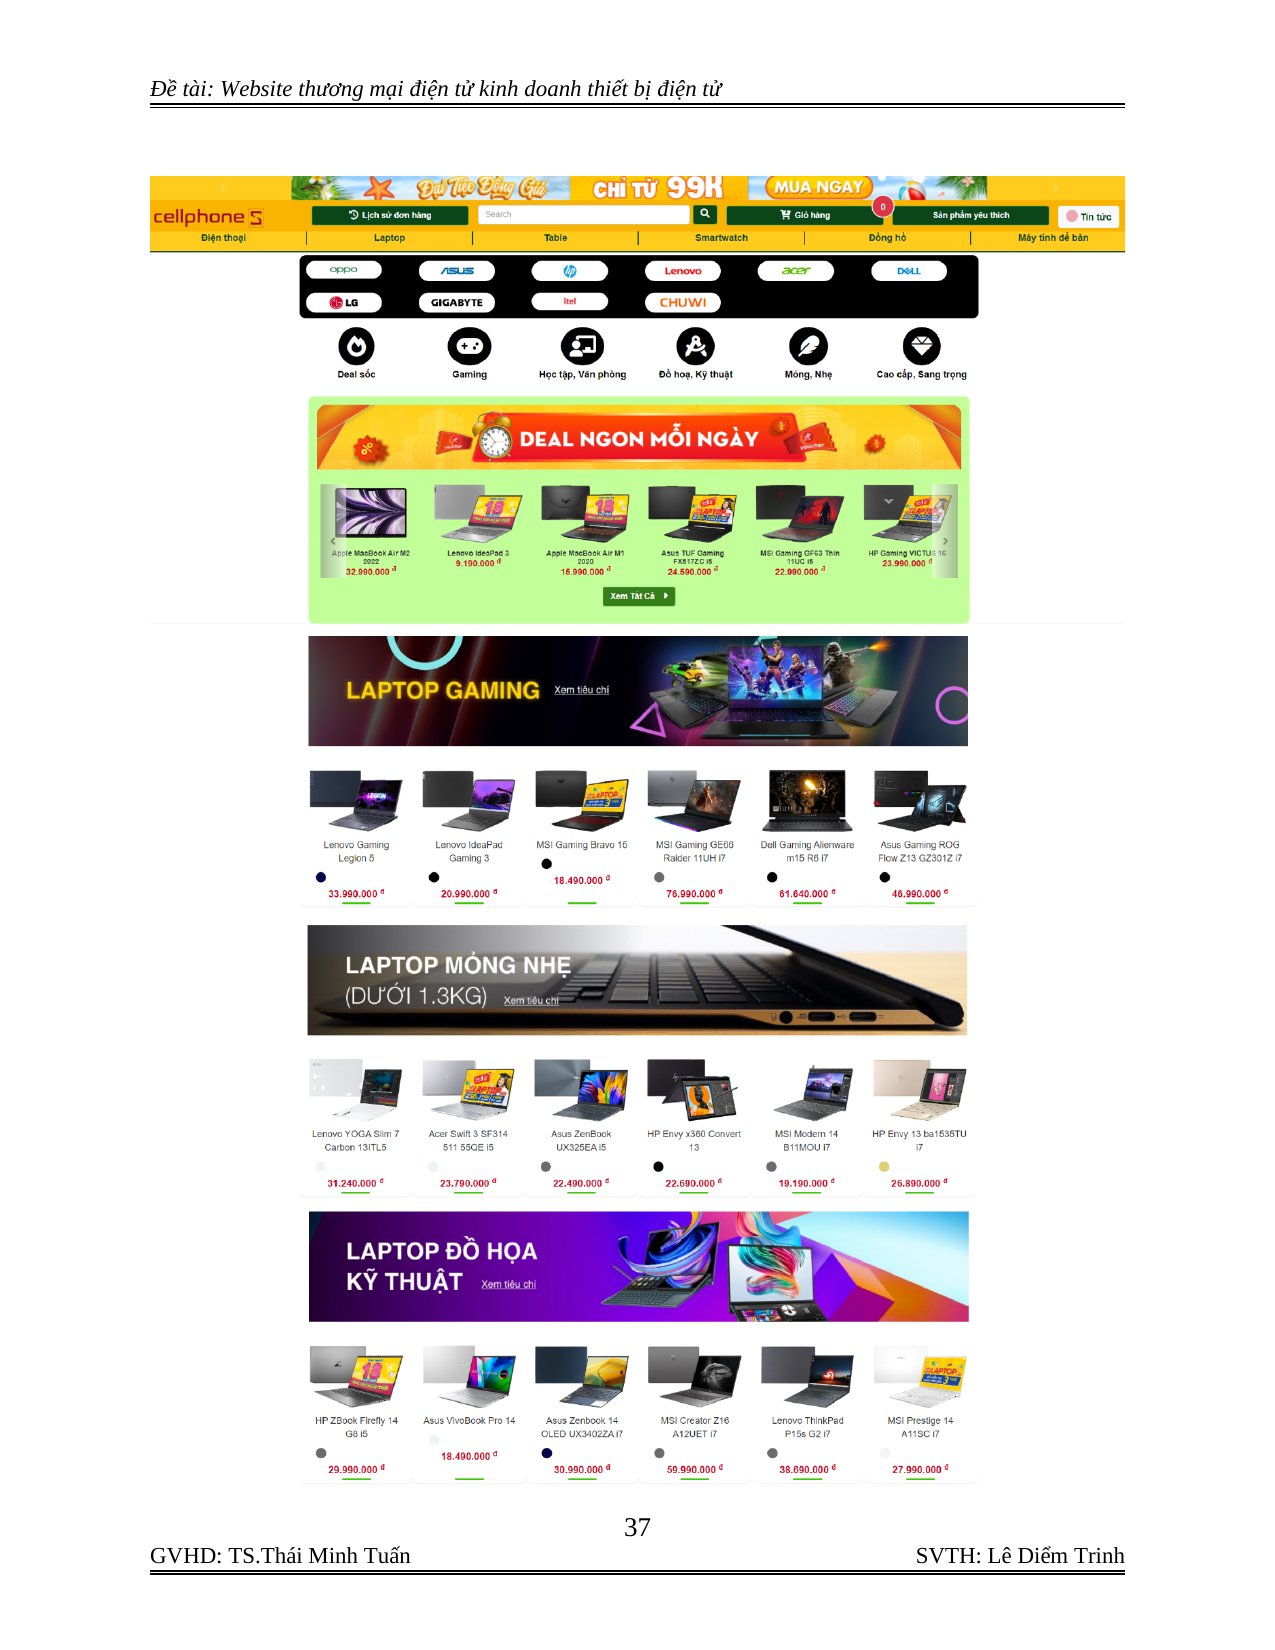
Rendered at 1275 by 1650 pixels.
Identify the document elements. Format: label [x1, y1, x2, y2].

picture [150, 1210, 1125, 1492]
picture [150, 176, 1125, 624]
picture [150, 636, 1125, 913]
picture [150, 923, 1125, 1204]
